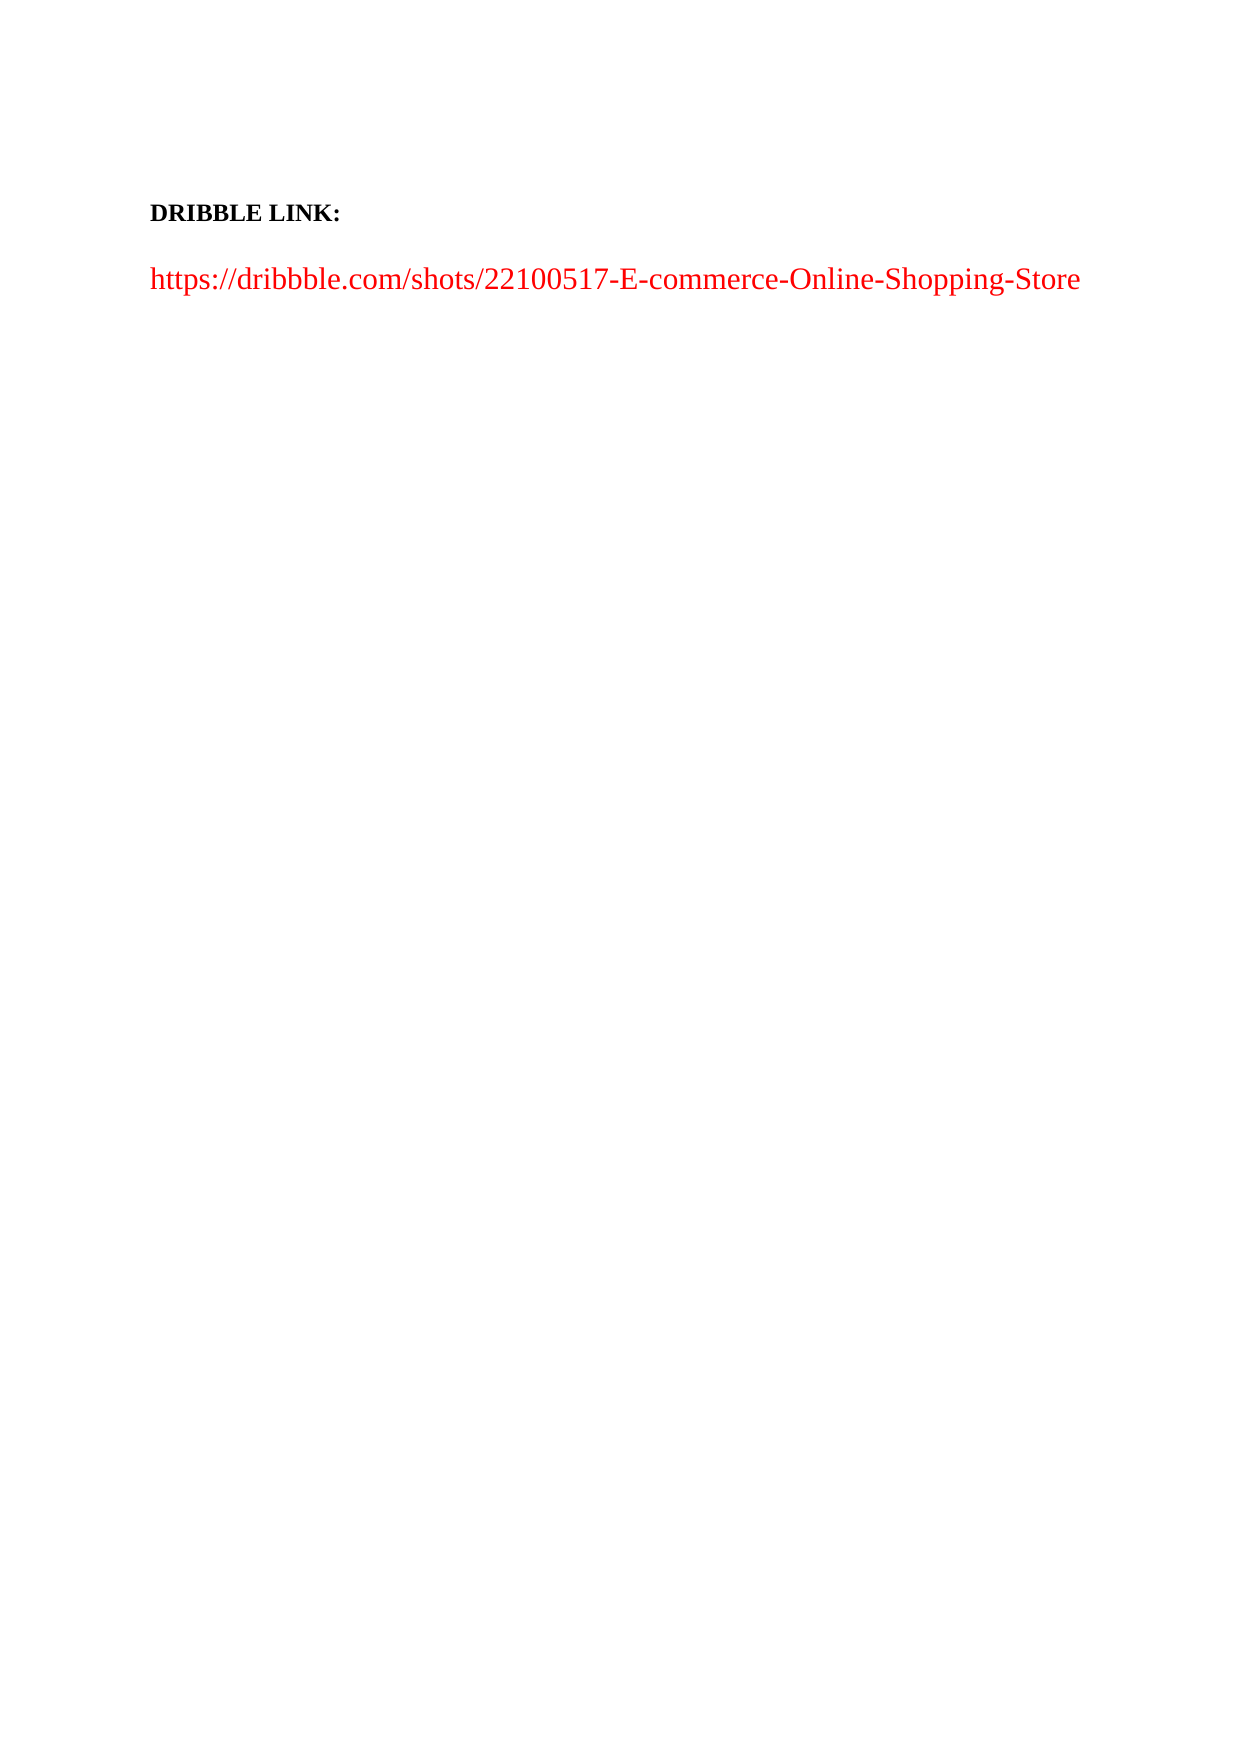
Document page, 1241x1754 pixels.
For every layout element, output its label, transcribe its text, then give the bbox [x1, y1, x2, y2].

text DRIBBLE LINK: https://dribbble.com/shots/22100517-E-commerce-Online-Shopping-Store [150, 198, 1090, 296]
